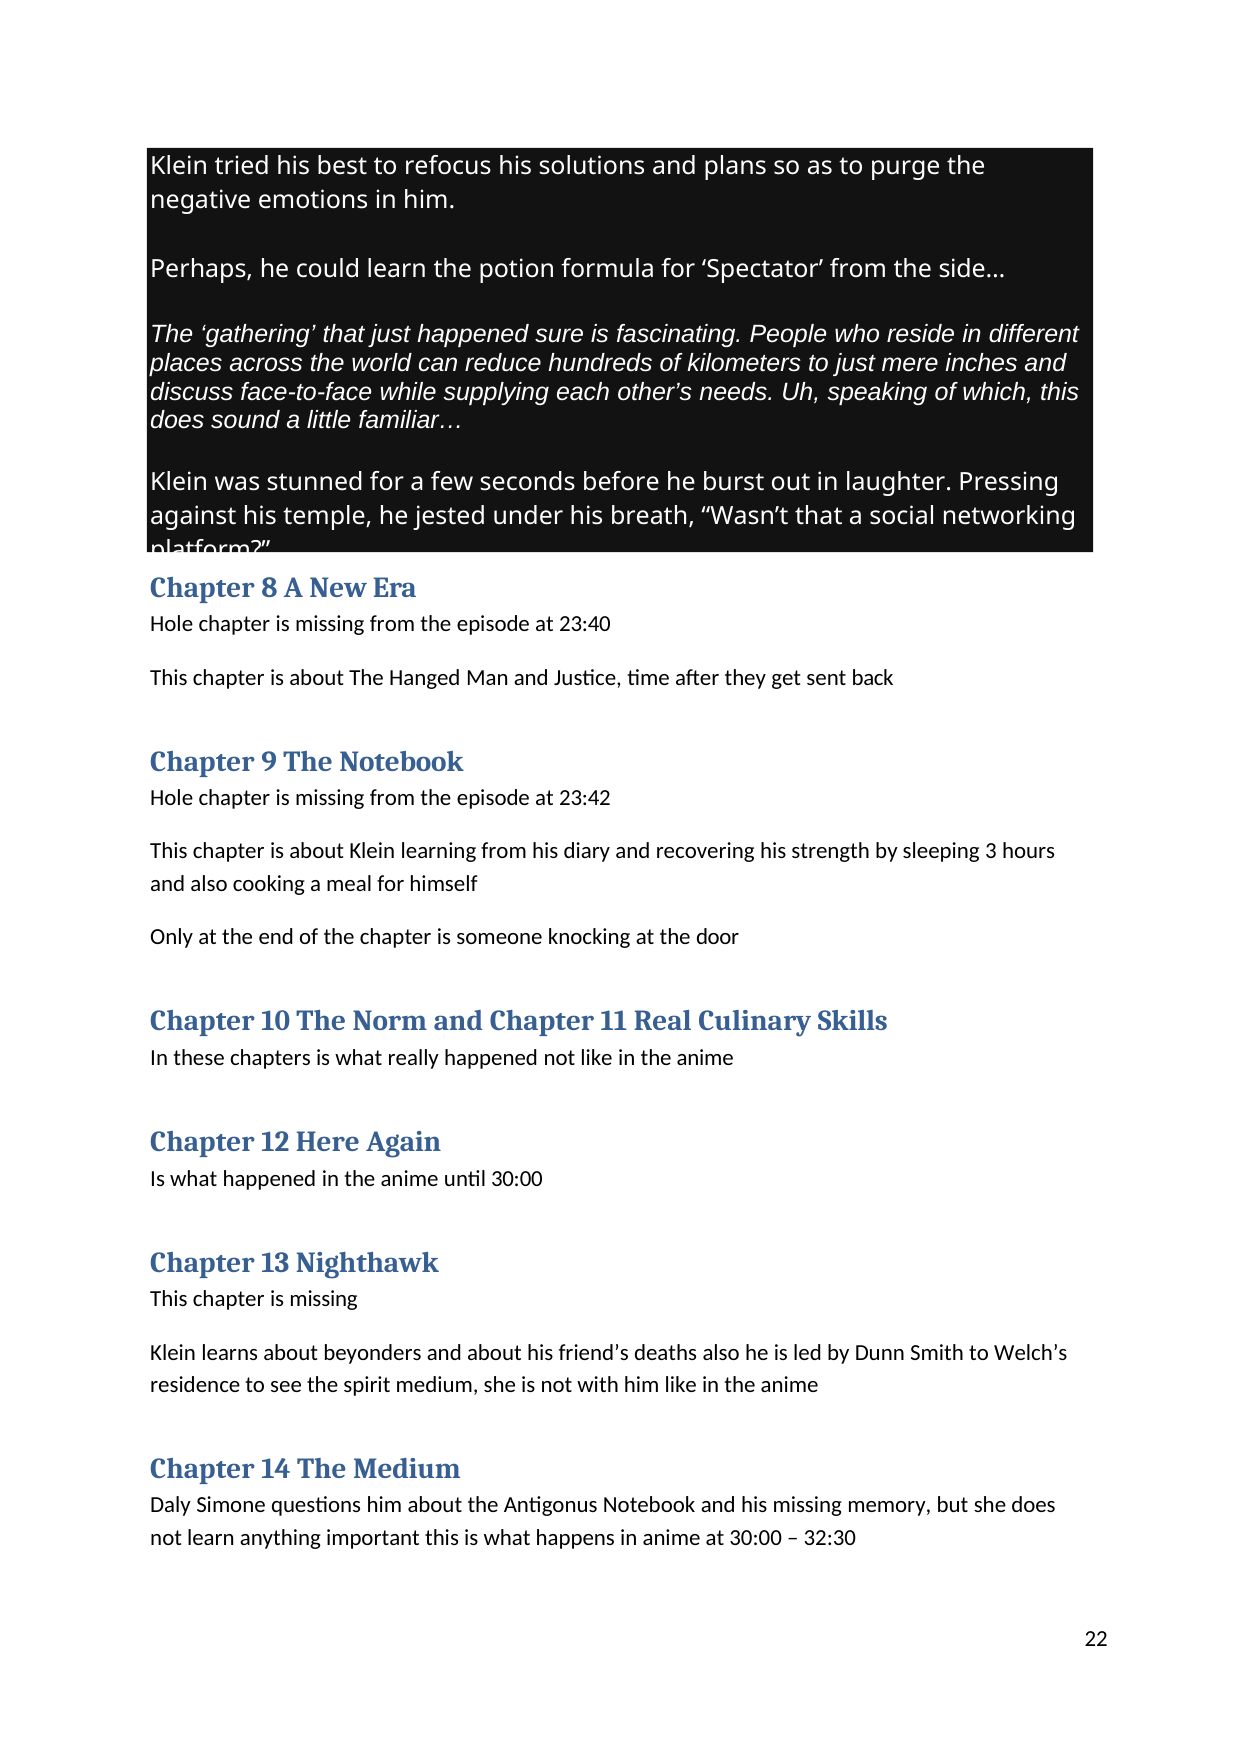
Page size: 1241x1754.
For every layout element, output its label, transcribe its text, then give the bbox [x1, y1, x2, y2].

text This chapter is missing [150, 1284, 1107, 1313]
text Hole chapter is missing from the episode at 23:42 [150, 783, 1107, 812]
subtitle Chapter 10 The Norm and Chapter 11 Real Culinary Skills [150, 1004, 1107, 1038]
subtitle Chapter 9 The Notebook [150, 745, 1107, 778]
subtitle Chapter 12 Here Again [150, 1125, 1107, 1158]
text This chapter is about The Hanged Man and Justice, time after they get sent back [150, 663, 1107, 691]
text This chapter is about Klein learning from his diary and recovering his strength by sleeping 3 hours and also cooking a meal for himself [150, 837, 1078, 897]
subtitle Chapter 14 The Medium [150, 1452, 1107, 1486]
text Only at the end of the chapter is someone knocking at the door [150, 922, 1107, 950]
text Daly Simone questions him about the Antigonus Notebook and his missing memory, but she does not learn anything important this is what happens in anime at 30:00 – 32:30 [150, 1491, 1078, 1551]
subtitle Chapter 8 A New Era [150, 571, 1107, 604]
text Klein learns about beyonders and about his friend’s deaths also he is led by Dunn Smith to Welch’s residence to see the spirit medium, she is not with him like in the anime [150, 1338, 1087, 1398]
subtitle Chapter 13 Nighthawk [150, 1246, 1107, 1279]
text Is what happened in the anime until 30:00 [150, 1164, 1107, 1192]
text Hole chapter is missing from the episode at 23:40 [150, 609, 1107, 638]
text In these chapters is what really happened not like in the anime [150, 1043, 1107, 1071]
